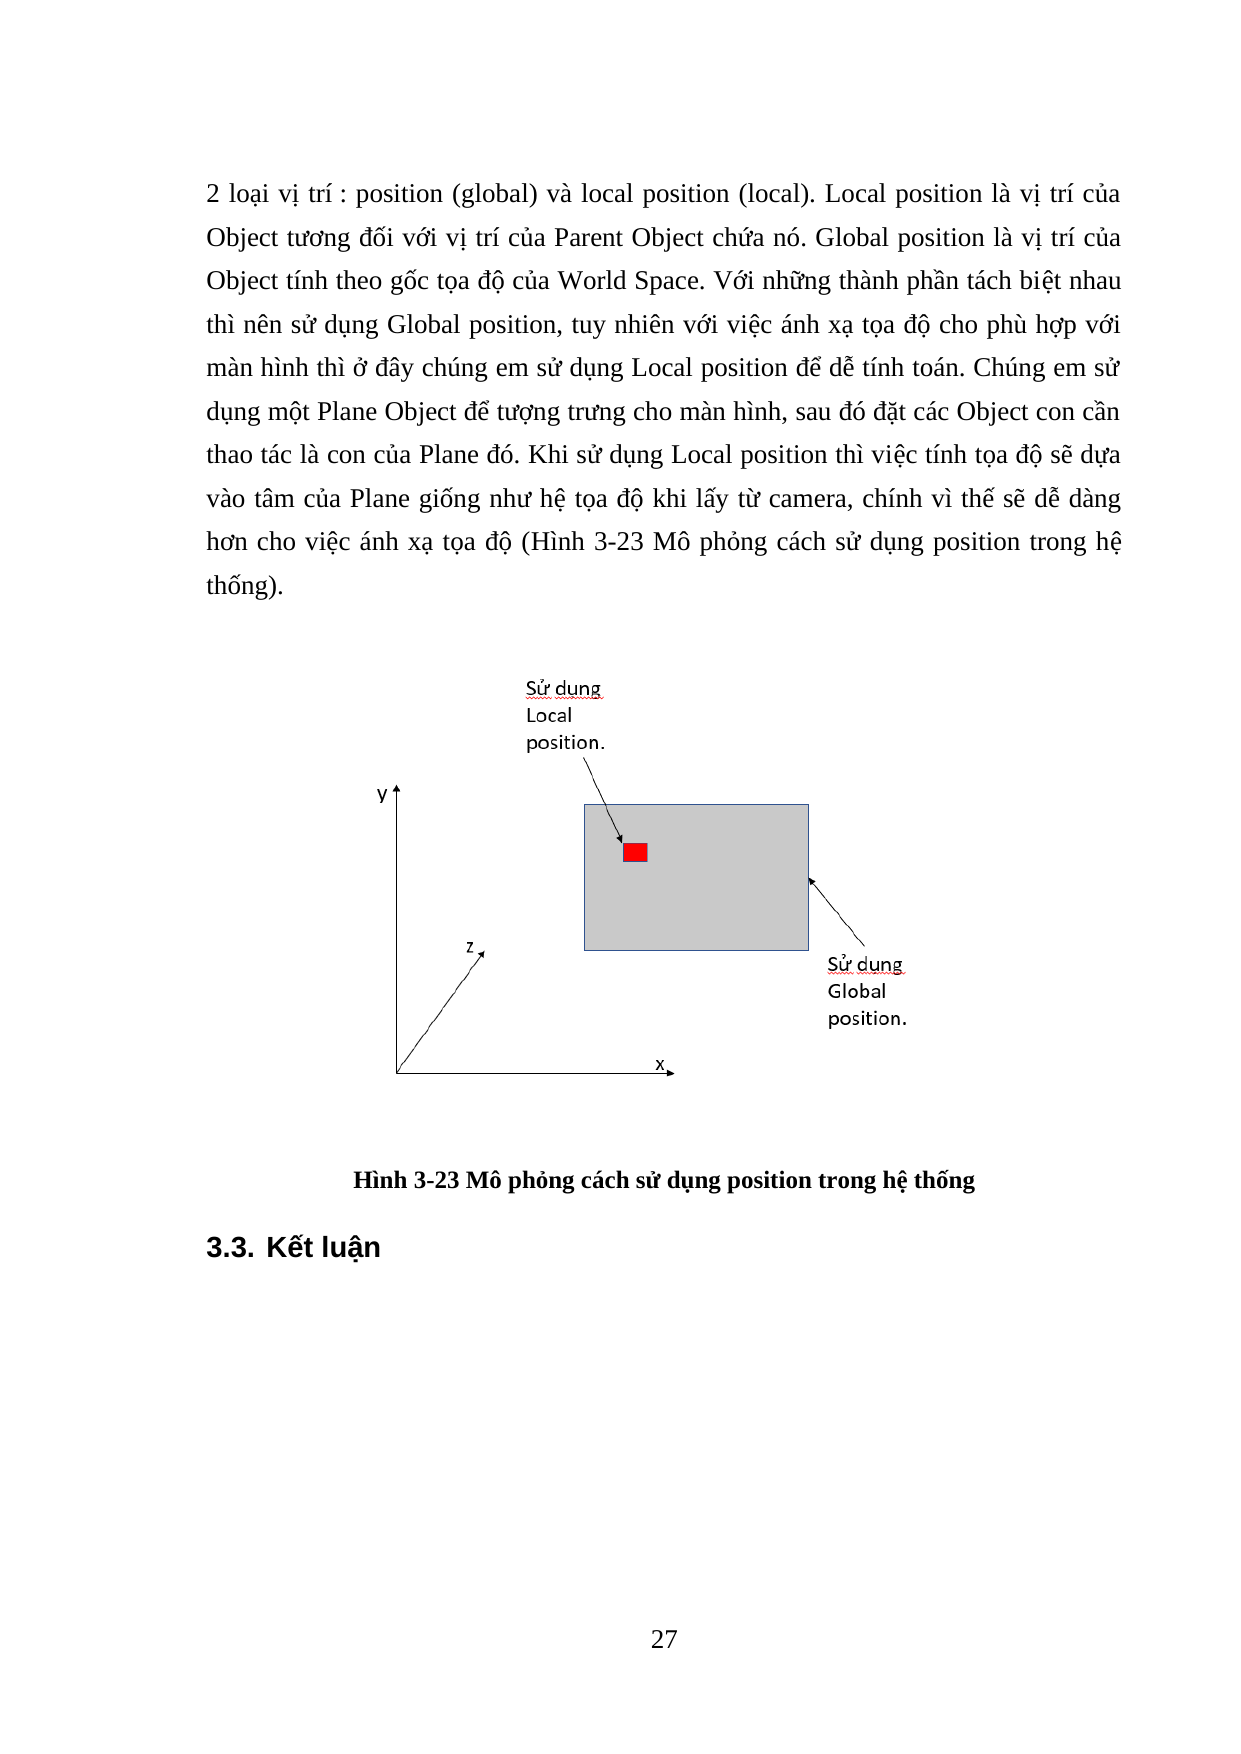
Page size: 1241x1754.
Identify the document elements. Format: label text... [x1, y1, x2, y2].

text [206, 177, 1122, 600]
picture [264, 625, 990, 1144]
subtitle Kết luận [206, 1230, 1122, 1264]
